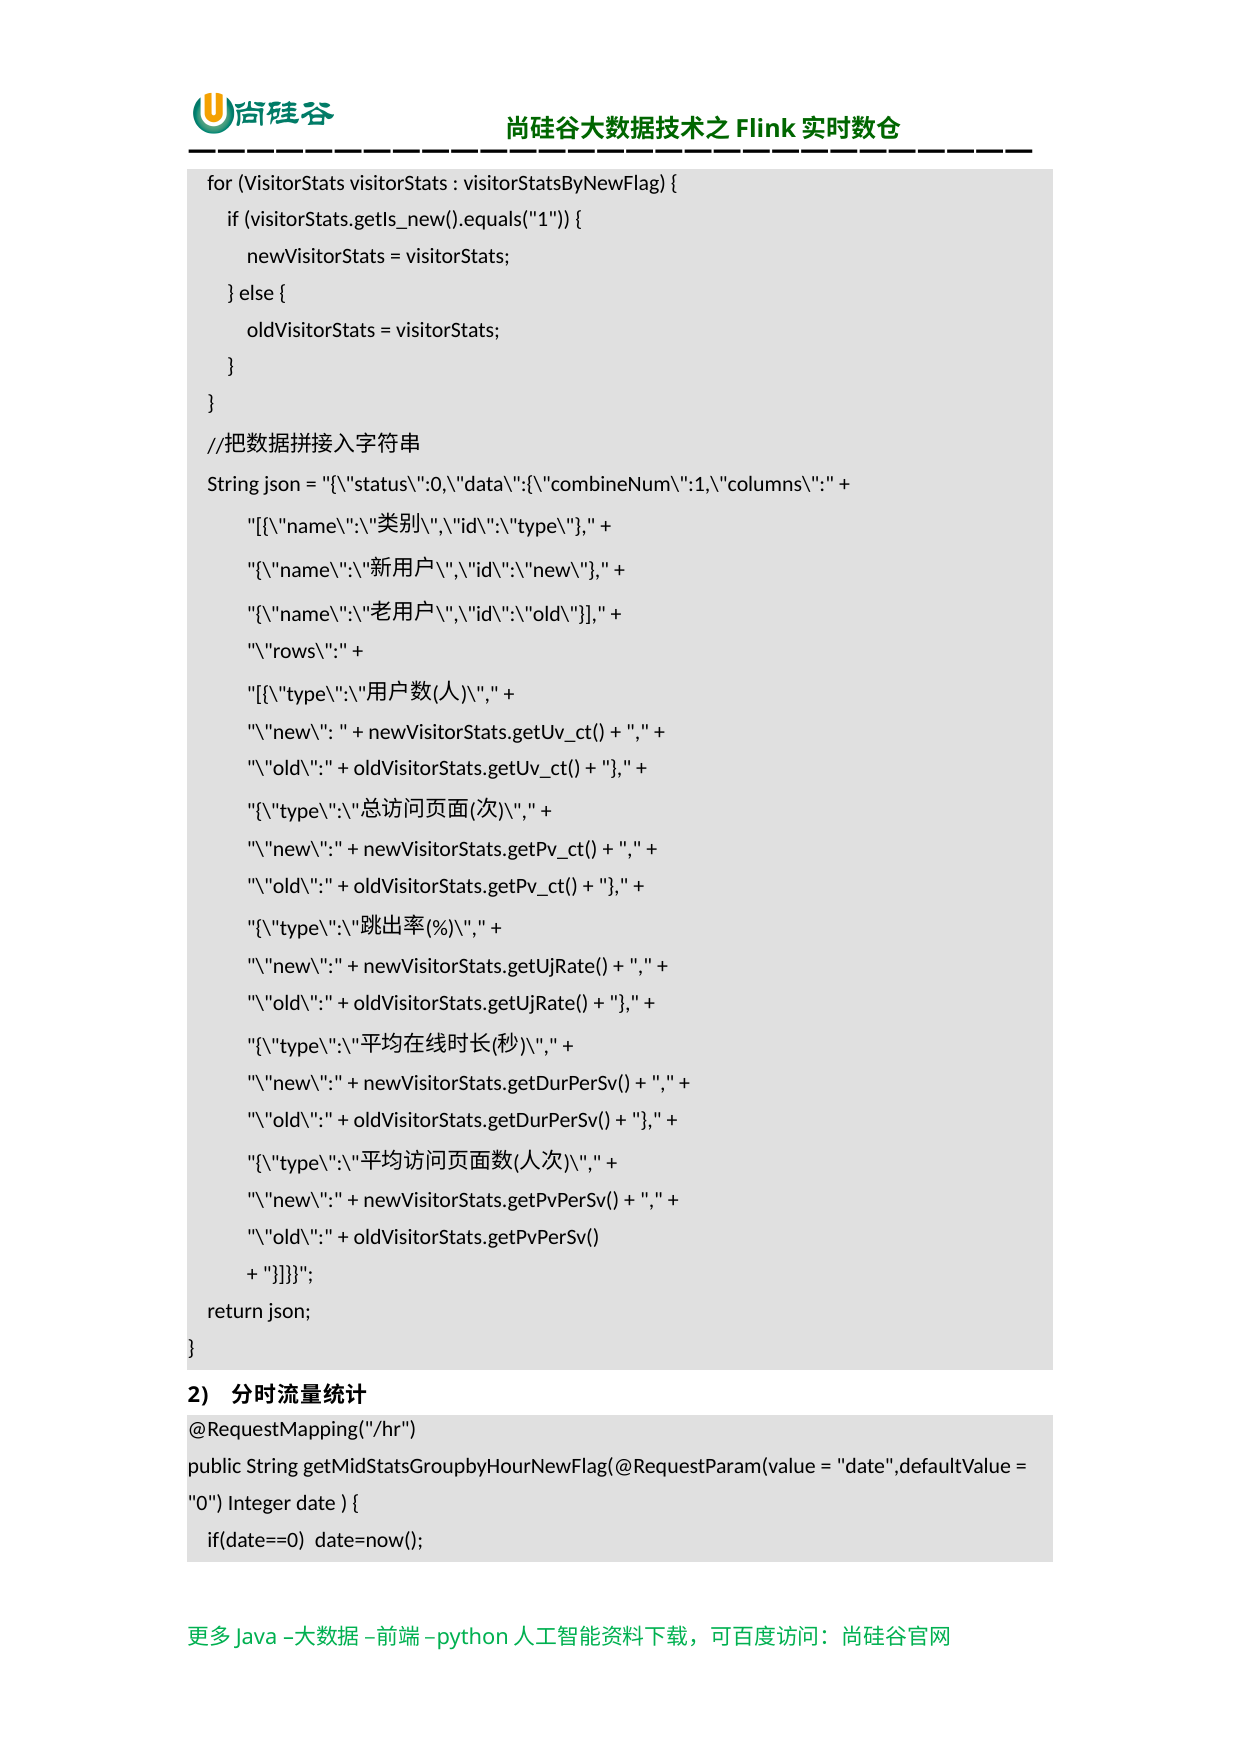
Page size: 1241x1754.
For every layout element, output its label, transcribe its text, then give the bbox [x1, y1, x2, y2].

text @RequestMapping("/hr") [187, 1415, 1053, 1452]
text "{\"type\":\"跳出率(%)\"," + [187, 908, 1053, 952]
text } [187, 389, 1053, 426]
text "\"new\":" + newVisitorStats.getPv_ct() + "," + [187, 835, 1053, 872]
text return json; [187, 1297, 1053, 1334]
text "[{\"name\":\"类别\",\"id\":\"type\"}," + [187, 506, 1053, 550]
text "\"old\":" + oldVisitorStats.getPv_ct() + "}," + [187, 872, 1053, 908]
text for (VisitorStats visitorStats : visitorStatsByNewFlag) { [187, 169, 1053, 205]
text "{\"name\":\"新用户\",\"id\":\"new\"}," + [187, 550, 1053, 594]
text if (visitorStats.getIs_new().equals("1")) { [187, 205, 1053, 242]
subtitle 分时流量统计 [187, 1377, 1053, 1409]
text "\"new\":" + newVisitorStats.getPvPerSv() + "," + [187, 1187, 1053, 1223]
text "{\"type\":\"平均在线时长(秒)\"," + [187, 1026, 1053, 1069]
text "{\"type\":\"平均访问页面数(人次)\"," + [187, 1143, 1053, 1187]
text "[{\"type\":\"用户数(人)\"," + [187, 674, 1053, 718]
text "\"old\":" + oldVisitorStats.getPvPerSv() [187, 1223, 1053, 1260]
text } [187, 1334, 1053, 1370]
text newVisitorStats = visitorStats; [187, 242, 1053, 279]
text + "}]}}"; [187, 1260, 1053, 1297]
text public String getMidStatsGroupbyHourNewFlag(@RequestParam(value = "date",defaultValue = "0") Integer date ) { [187, 1452, 1053, 1526]
text "\"old\":" + oldVisitorStats.getUjRate() + "}," + [187, 989, 1053, 1026]
text oldVisitorStats = visitorStats; [187, 316, 1053, 352]
text "{\"name\":\"老用户\",\"id\":\"old\"}]," + [187, 594, 1053, 637]
text "\"old\":" + oldVisitorStats.getUv_ct() + "}," + [187, 754, 1053, 791]
text "\"new\": " + newVisitorStats.getUv_ct() + "," + [187, 718, 1053, 754]
text } [187, 352, 1053, 389]
text String json = "{\"status\":0,\"data\":{\"combineNum\":1,\"columns\":" + [187, 470, 1053, 506]
text "\"new\":" + newVisitorStats.getDurPerSv() + "," + [187, 1069, 1053, 1106]
picture [187, 88, 338, 138]
text "\"old\":" + oldVisitorStats.getDurPerSv() + "}," + [187, 1106, 1053, 1143]
text } else { [187, 279, 1053, 316]
text "\"new\":" + newVisitorStats.getUjRate() + "," + [187, 952, 1053, 989]
text "{\"type\":\"总访问页面(次)\"," + [187, 791, 1053, 835]
text "\"rows\":" + [187, 637, 1053, 674]
text if(date==0) date=now(); [187, 1526, 1053, 1562]
text //把数据拼接入字符串 [187, 426, 1053, 470]
